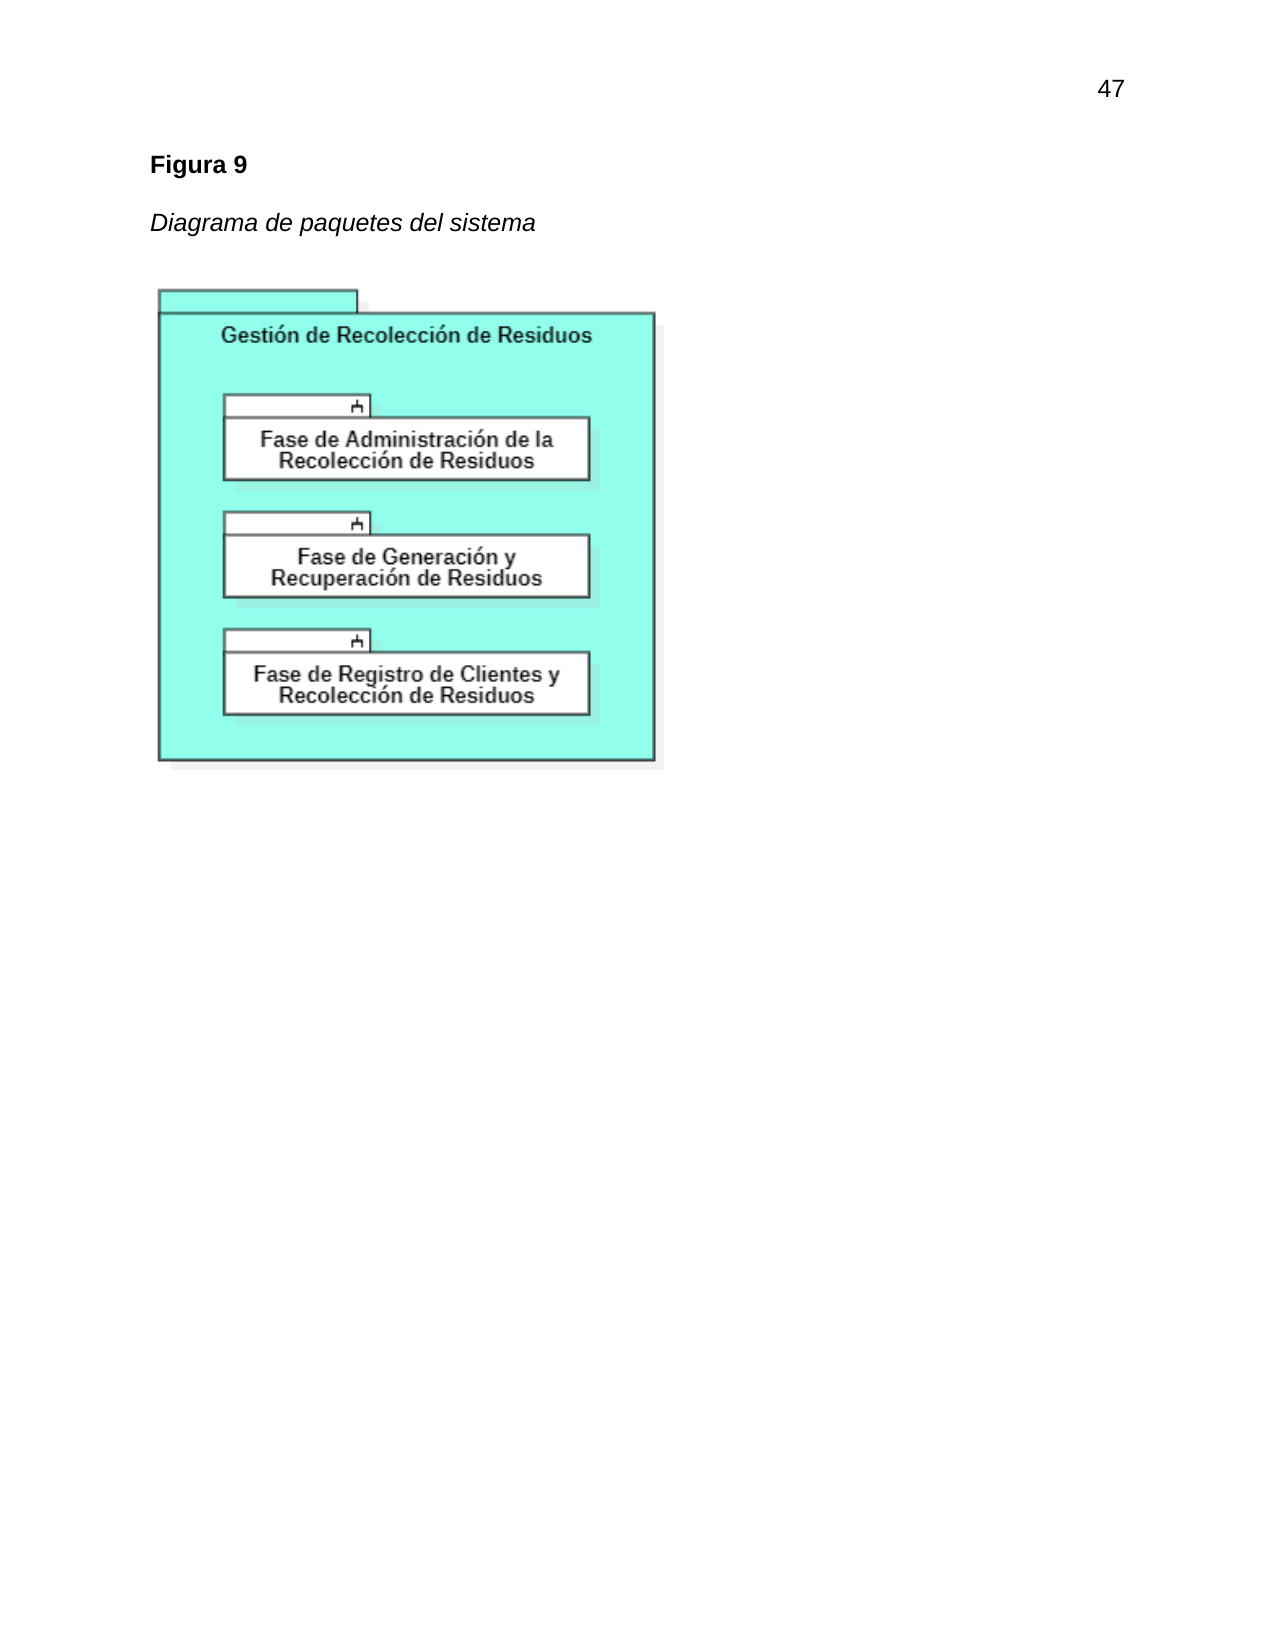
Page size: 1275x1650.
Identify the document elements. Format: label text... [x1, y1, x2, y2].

picture [150, 281, 664, 770]
text Figura 9 Diagrama de paquetes del sistema [150, 150, 1125, 236]
